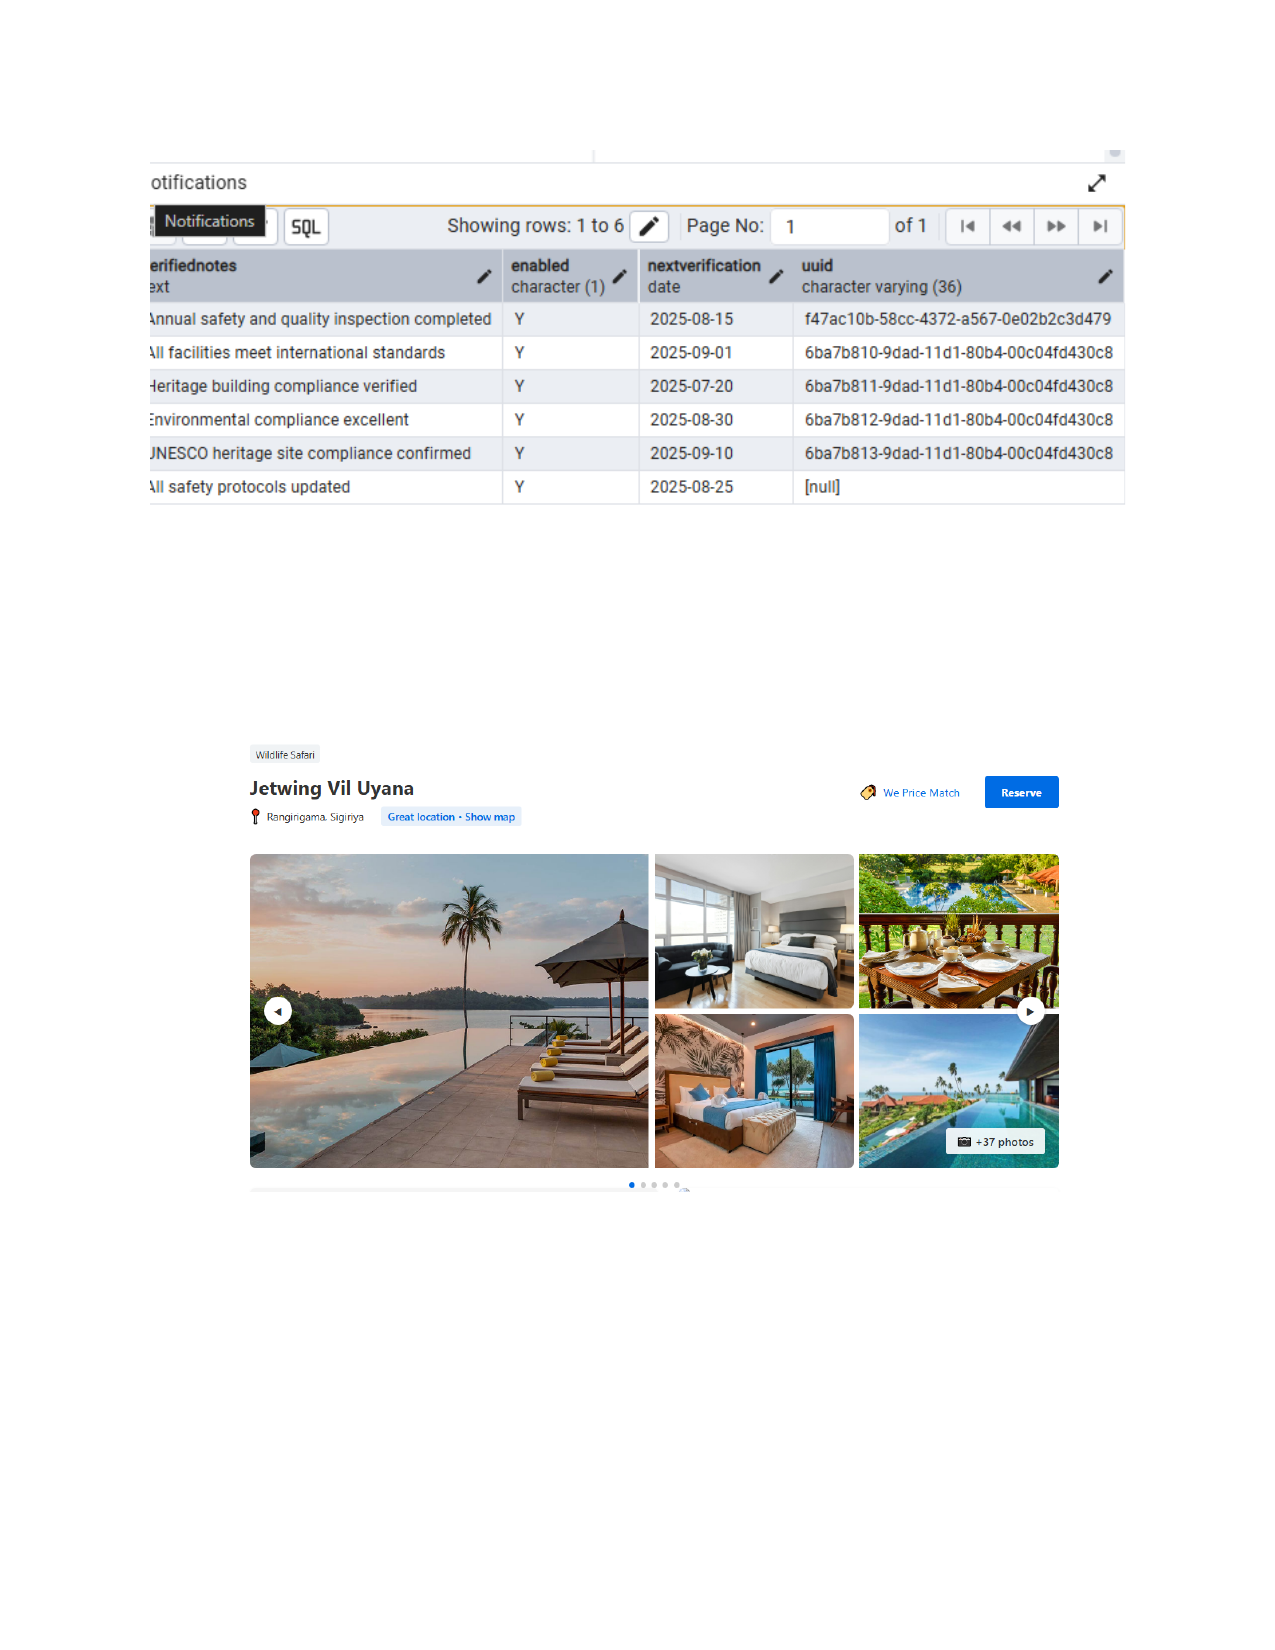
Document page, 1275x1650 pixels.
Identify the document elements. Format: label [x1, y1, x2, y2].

picture [150, 734, 1125, 1192]
picture [150, 150, 1125, 529]
